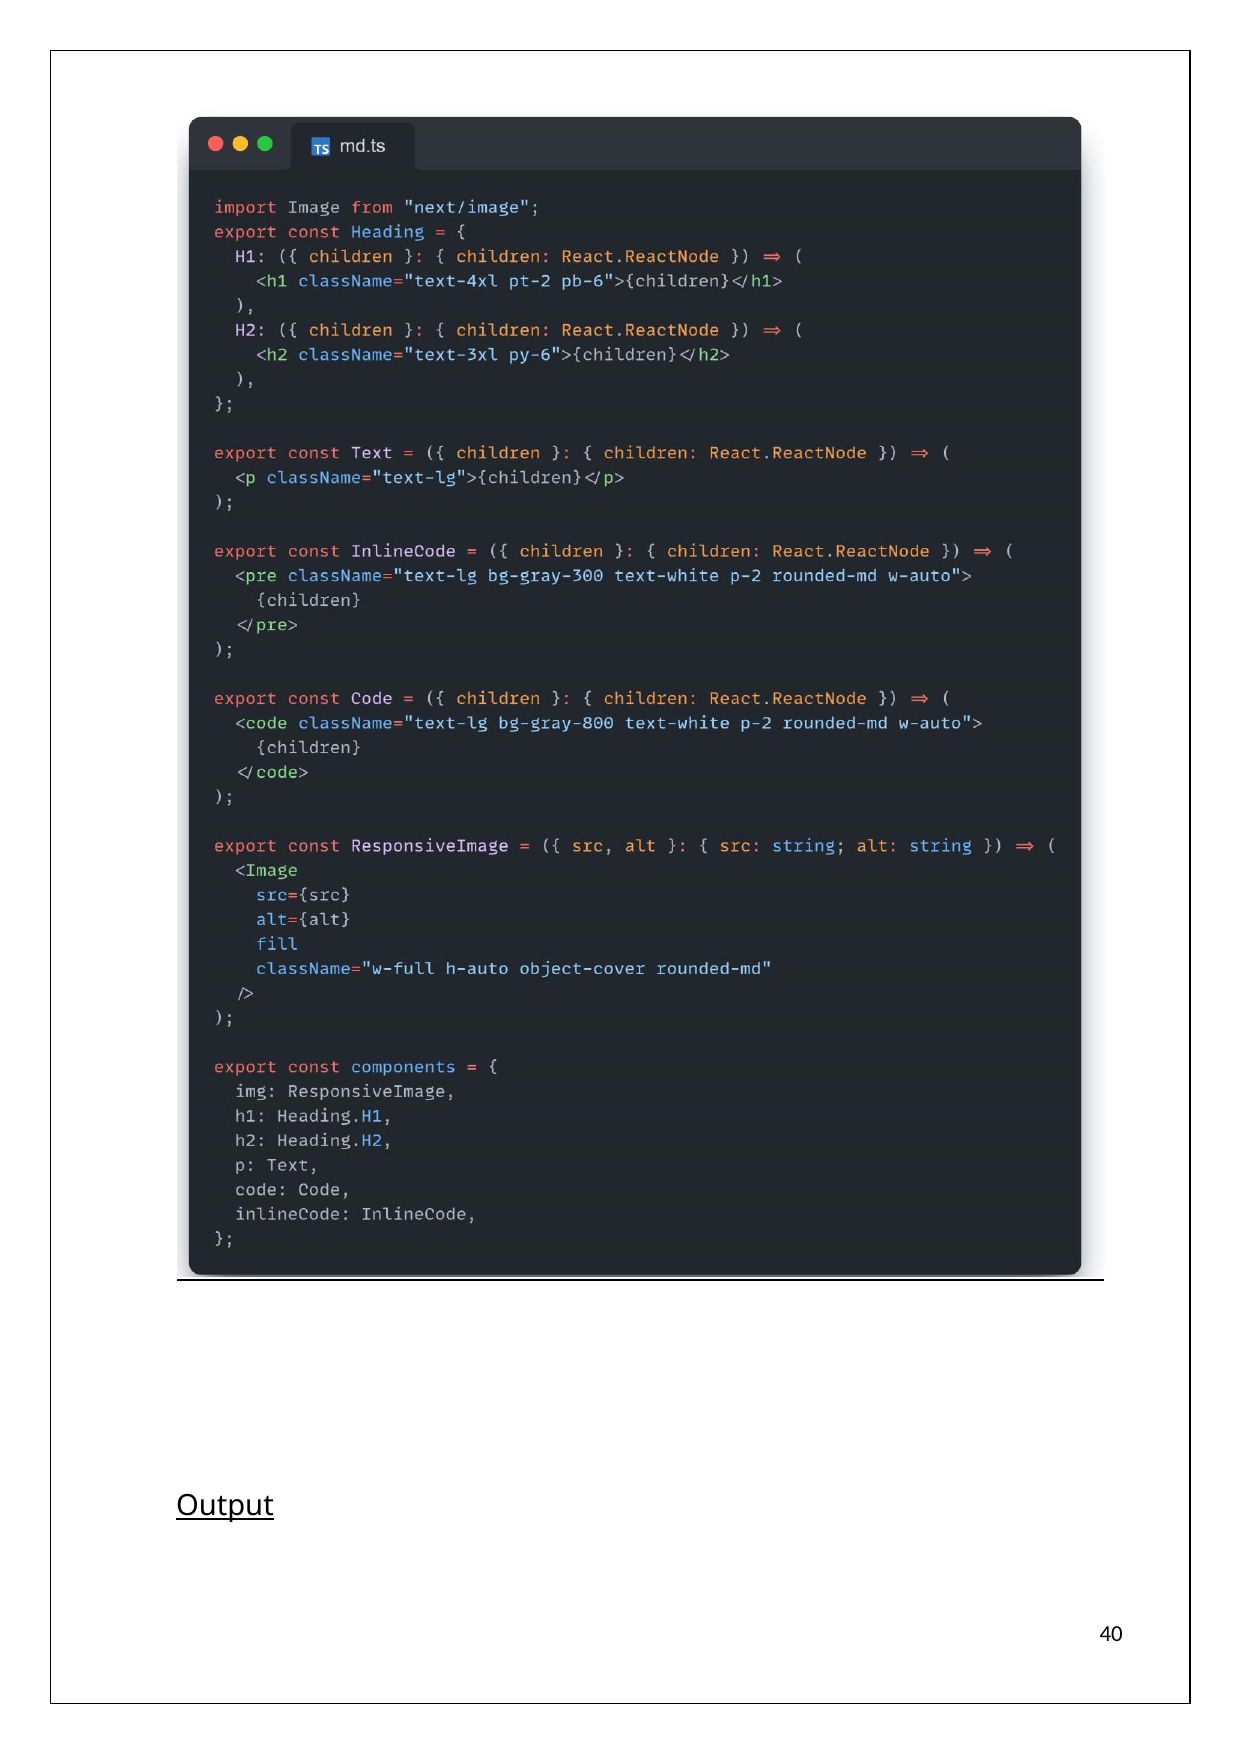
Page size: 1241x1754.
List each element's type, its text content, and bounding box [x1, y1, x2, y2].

text Output [176, 1484, 1129, 1524]
picture [177, 105, 1105, 1277]
